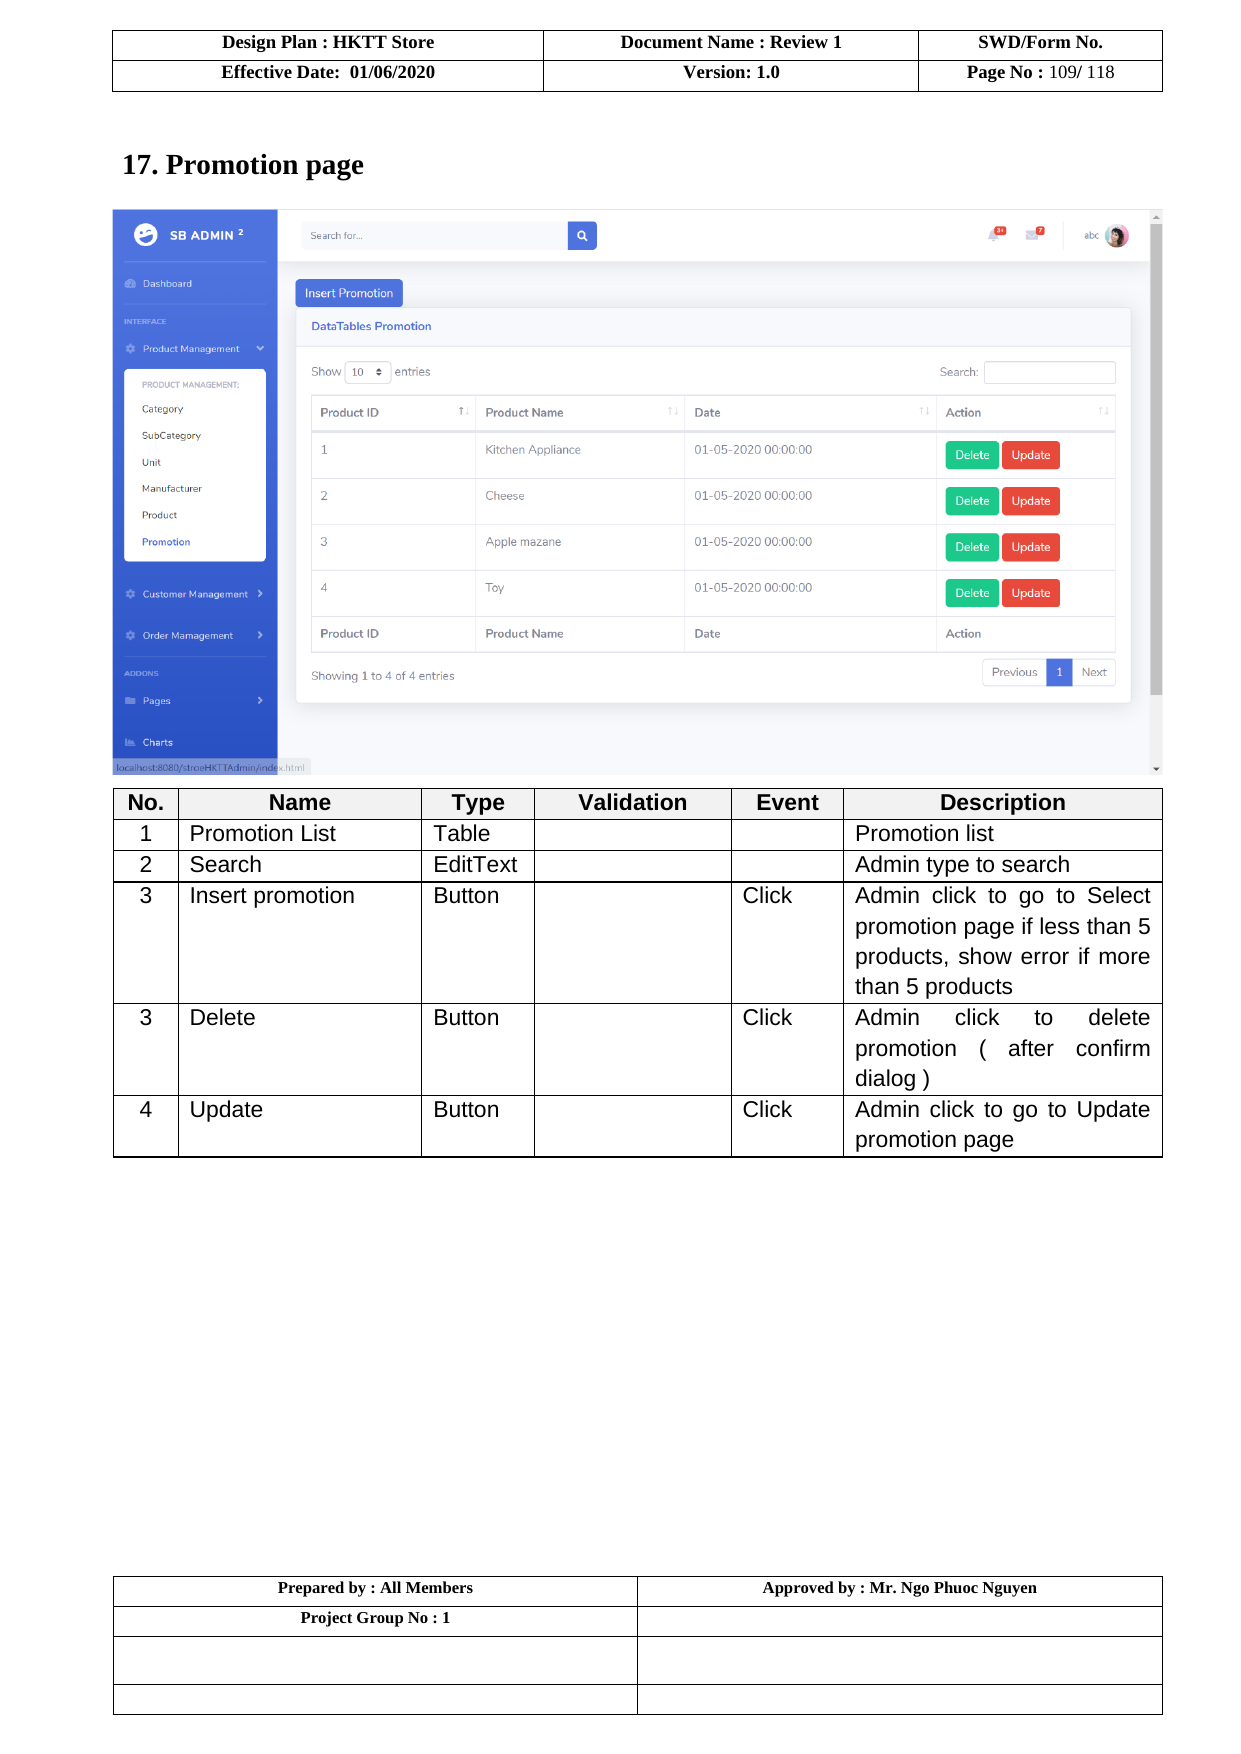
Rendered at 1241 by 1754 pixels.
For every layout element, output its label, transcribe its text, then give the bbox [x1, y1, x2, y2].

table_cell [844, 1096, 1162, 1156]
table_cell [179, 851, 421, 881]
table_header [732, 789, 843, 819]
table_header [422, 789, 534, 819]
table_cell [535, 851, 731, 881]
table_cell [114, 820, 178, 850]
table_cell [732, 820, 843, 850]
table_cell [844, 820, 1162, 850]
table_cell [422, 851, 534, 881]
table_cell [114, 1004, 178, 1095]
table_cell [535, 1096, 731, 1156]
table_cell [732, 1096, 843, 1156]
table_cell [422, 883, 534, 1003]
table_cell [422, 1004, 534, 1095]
picture [112, 209, 1163, 775]
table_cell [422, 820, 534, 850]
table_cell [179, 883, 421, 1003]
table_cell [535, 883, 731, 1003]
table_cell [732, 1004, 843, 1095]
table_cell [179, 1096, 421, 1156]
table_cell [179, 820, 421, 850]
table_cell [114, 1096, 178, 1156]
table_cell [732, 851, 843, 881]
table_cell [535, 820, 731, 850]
subtitle 17. Promotion page [122, 147, 1162, 181]
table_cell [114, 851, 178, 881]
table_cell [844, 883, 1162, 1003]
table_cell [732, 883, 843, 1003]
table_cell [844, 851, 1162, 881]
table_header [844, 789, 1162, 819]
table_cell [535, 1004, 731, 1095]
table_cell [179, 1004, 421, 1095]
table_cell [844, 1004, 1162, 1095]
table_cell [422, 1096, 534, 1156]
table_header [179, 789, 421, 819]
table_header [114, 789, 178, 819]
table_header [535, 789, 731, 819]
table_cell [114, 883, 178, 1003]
